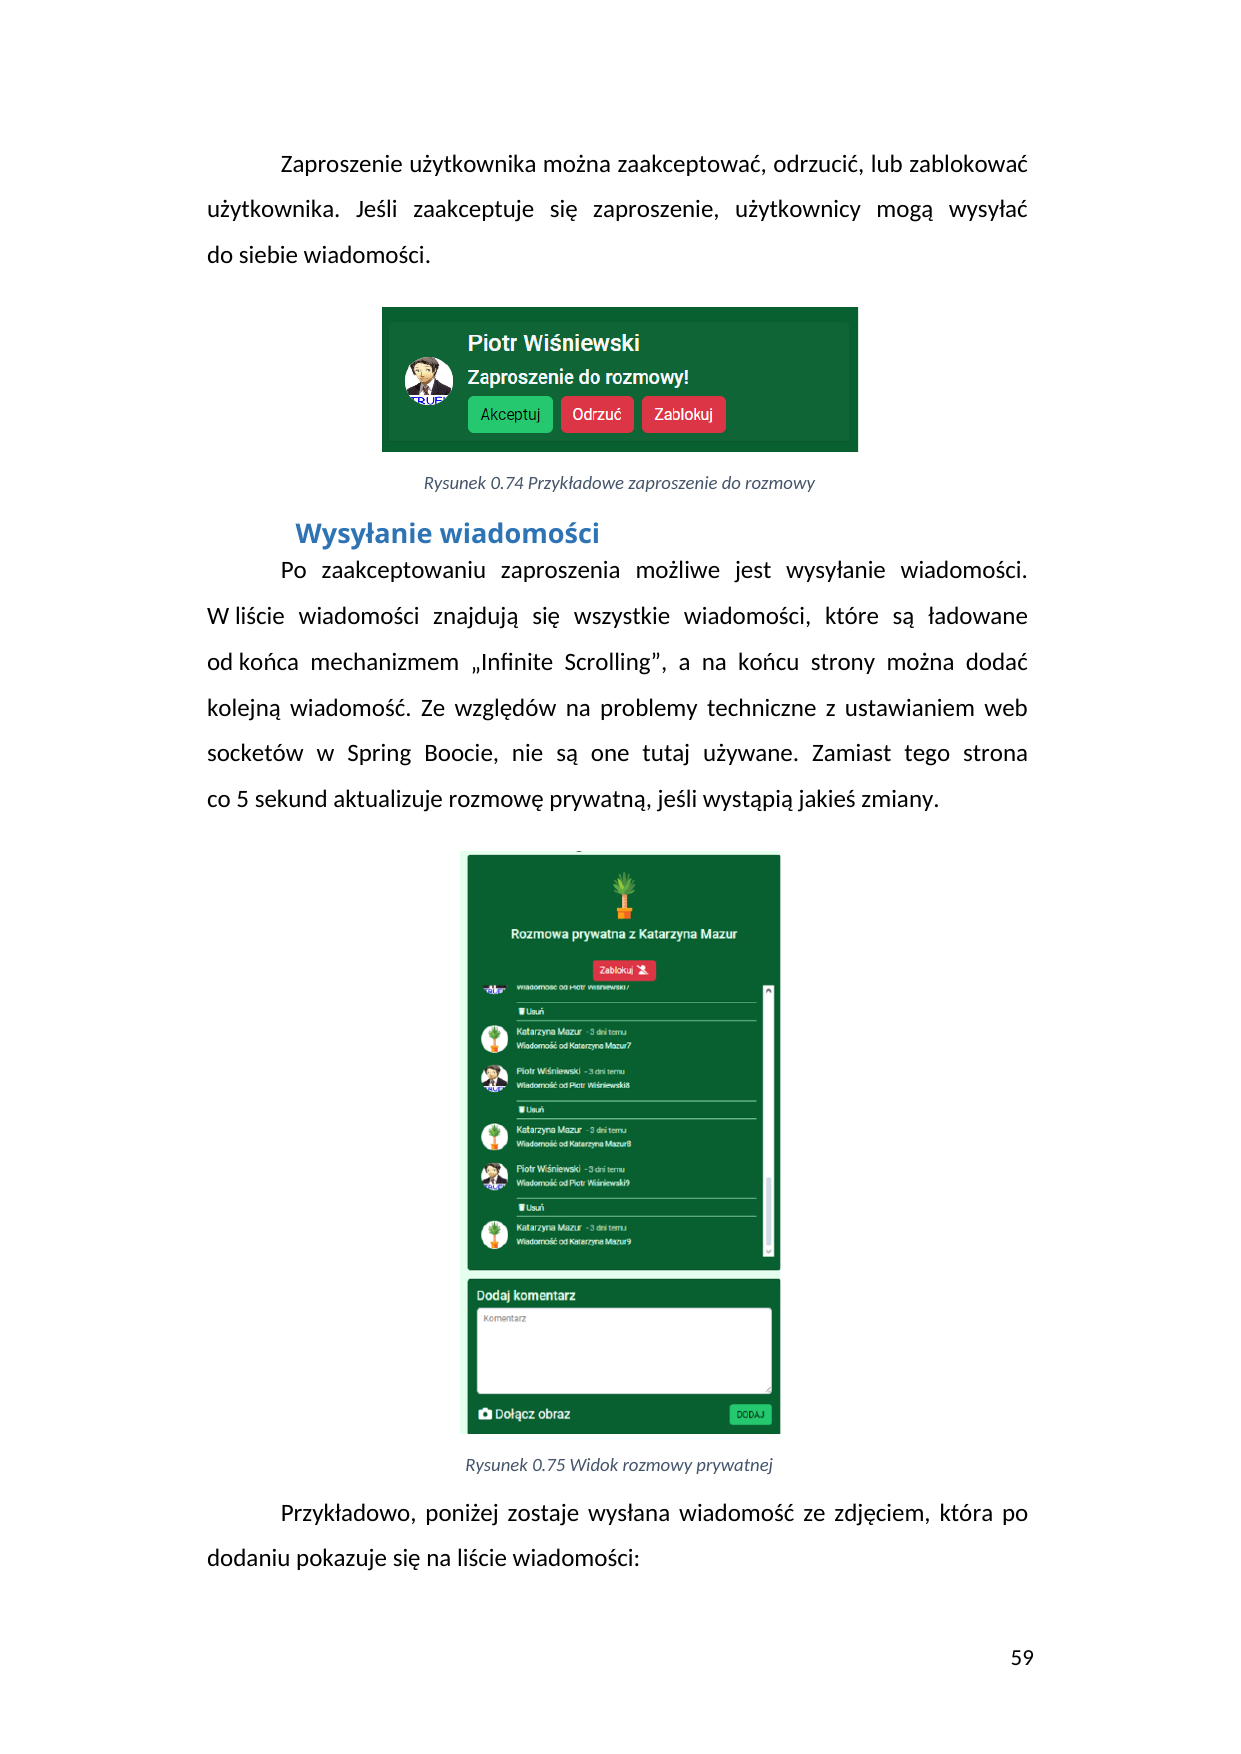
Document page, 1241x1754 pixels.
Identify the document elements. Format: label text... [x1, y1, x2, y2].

text Przykładowo, poniżej zostaje wysłana wiadomość ze zdjęciem, która po dodaniu pokazuje się na liście wiadomości: [207, 1497, 1029, 1573]
picture [382, 307, 859, 452]
picture [459, 851, 781, 1434]
text Zaproszenie użytkownika można zaakceptować, odrzucić, lub zablokować użytkownika. Jeśli zaakceptuje się zaproszenie, użytkownicy mogą wysyłać do siebie wiadomości. [207, 148, 1029, 270]
subtitle Wysyłanie wiadomości [295, 515, 1033, 552]
text Po zaakceptowaniu zaproszenia możliwe jest wysyłanie wiadomości. W liście wiadomości znajdują się wszystkie wiadomości, które są ładowane od końca mechanizmem „Infinite Scrolling”, a na końcu strony można dodać kolejną wiadomość. Ze względów na problemy techniczne z ustawianiem web socketów w Spring Boocie, nie są one tutaj używane. Zamiast tego strona co 5 sekund aktualizuje rozmowę prywatną, jeśli wystąpią jakieś zmiany. [207, 554, 1029, 814]
